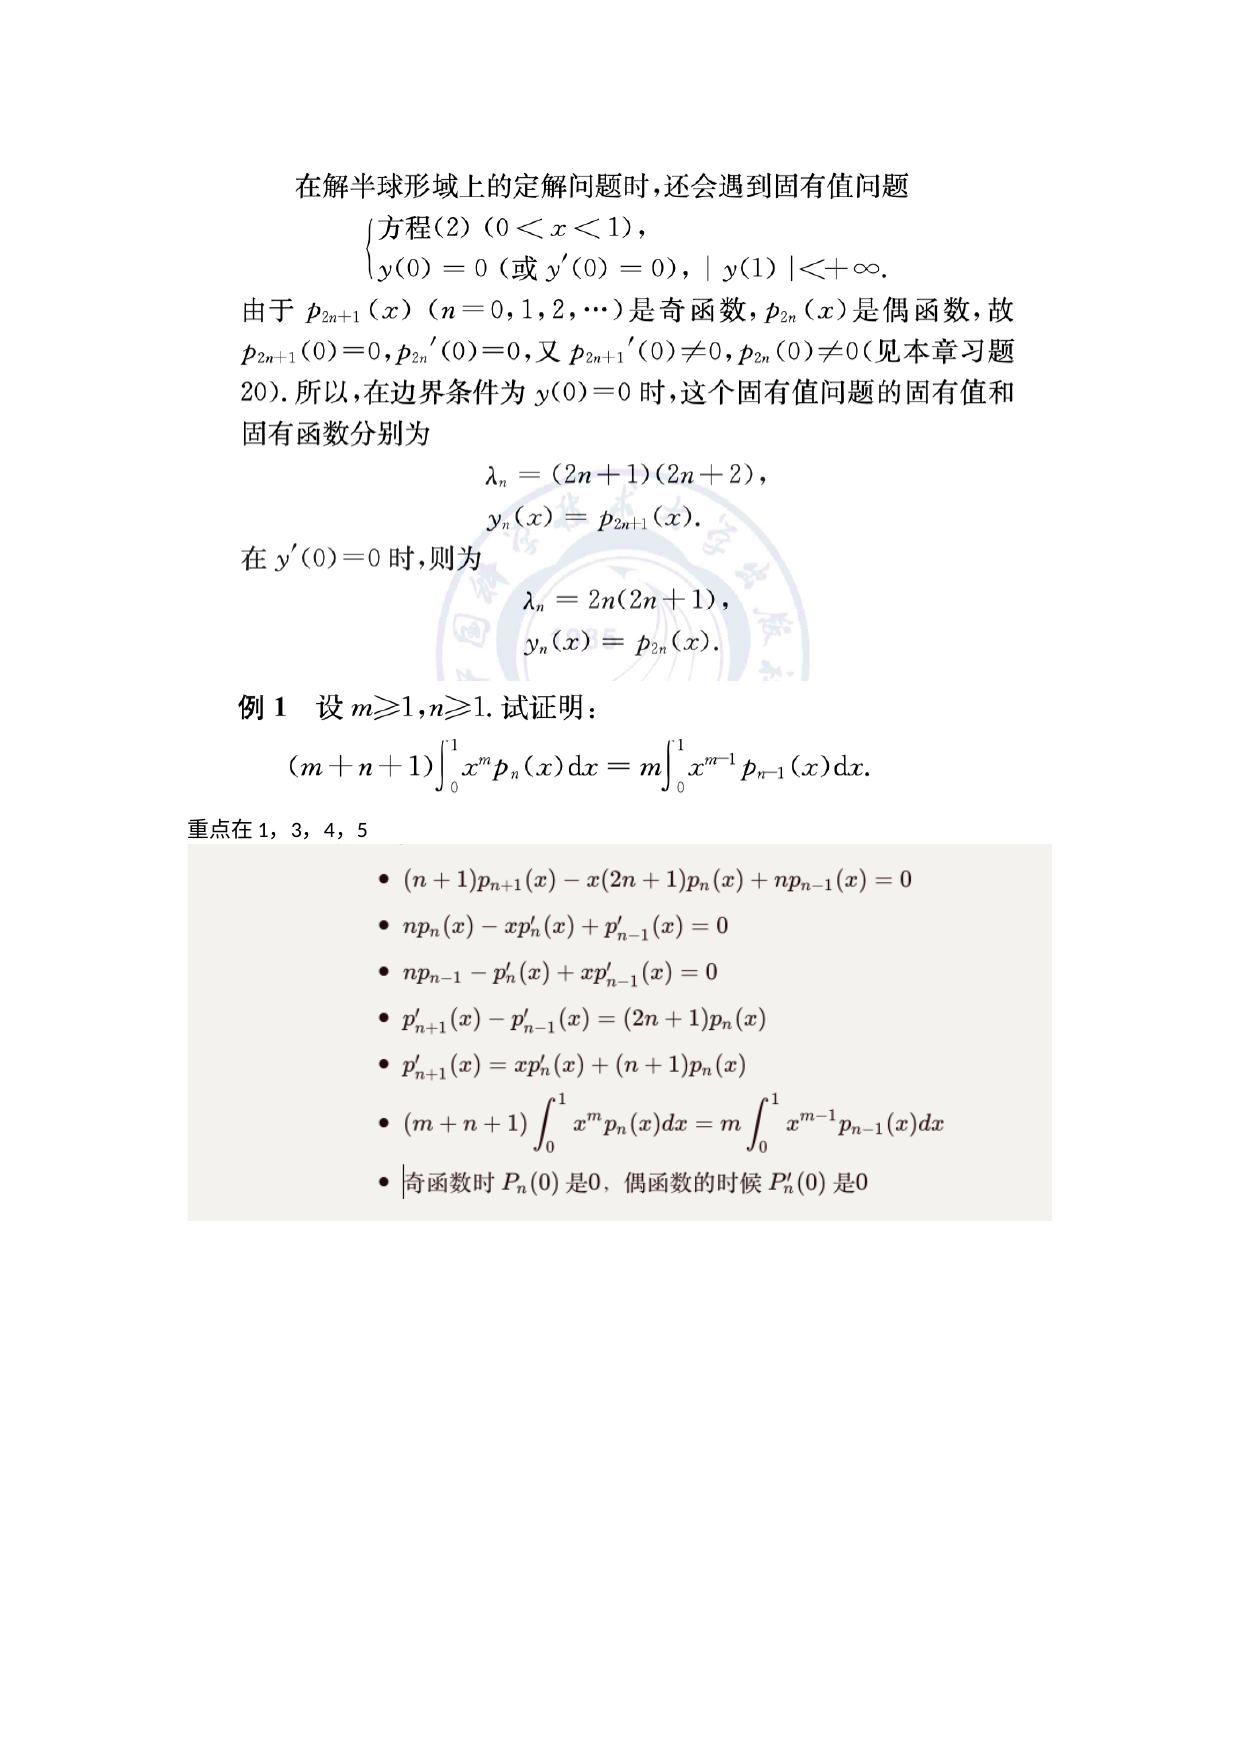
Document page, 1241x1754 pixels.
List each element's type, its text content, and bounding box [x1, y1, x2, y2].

text 重点在1，3，4，5 [187, 812, 1053, 844]
picture [187, 844, 1052, 1221]
picture [187, 682, 1052, 805]
picture [187, 162, 1052, 681]
